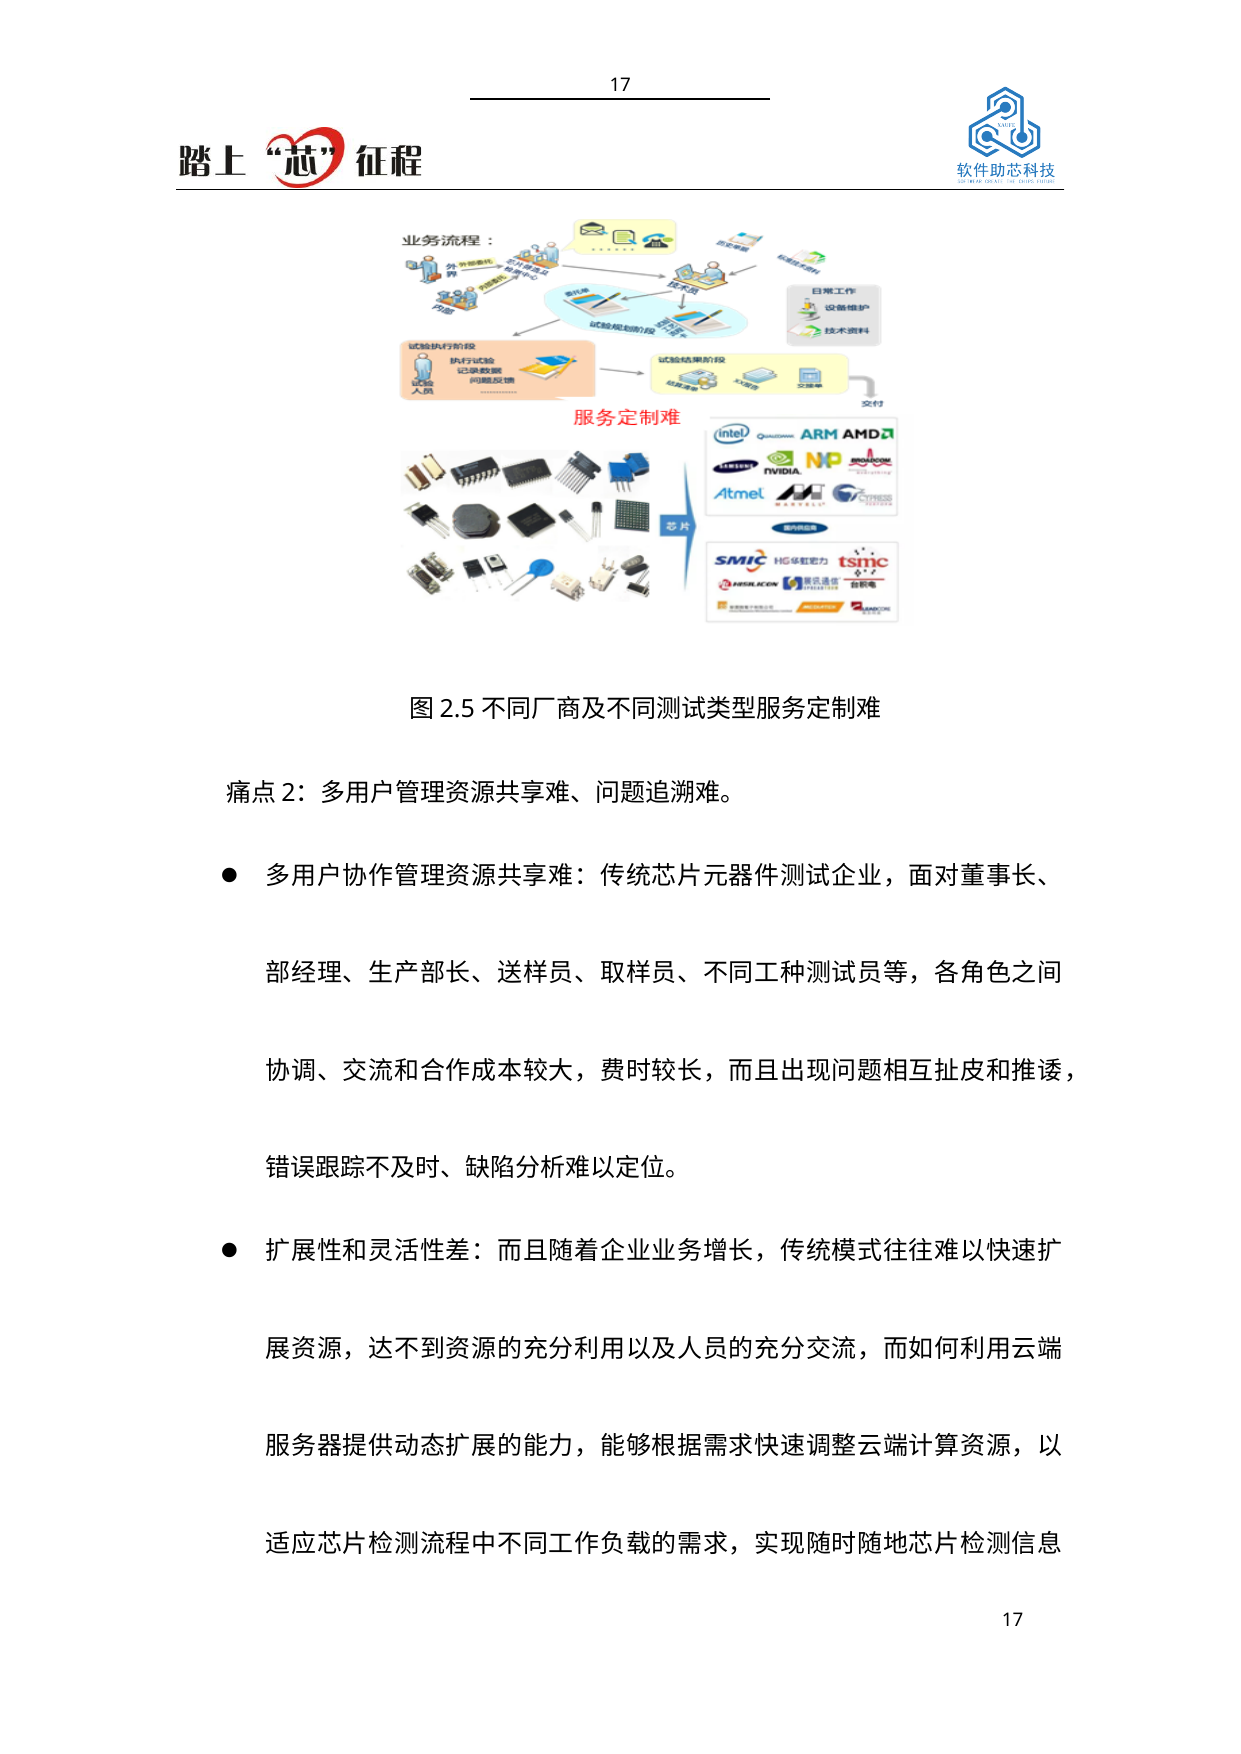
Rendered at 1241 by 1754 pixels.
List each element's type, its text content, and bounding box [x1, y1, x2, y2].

picture [178, 127, 422, 188]
list 多用户协作管理资源共享难：传统芯片元器件测试企业，面对董事长、部经理、生产部长、送样员、取样员、不同工种测试员等，各角色之间协调、交流和合作成本较大，费时较长，而且出现问题相互扯皮和推诿，错误跟踪不及时、缺陷分析难以定位。 [220, 841, 1064, 1198]
picture [370, 204, 914, 632]
text 痛点2：多用户管理资源共享难、问题追溯难。 [176, 758, 1064, 823]
text 图2.5 不同厂商及不同测试类型服务定制难 [176, 674, 1064, 739]
picture [945, 83, 1065, 187]
list 扩展性和灵活性差：而且随着企业业务增长，传统模式往往难以快速扩展资源，达不到资源的充分利用以及人员的充分交流，而如何利用云端服务器提供动态扩展的能力，能够根据需求快速调整云端计算资源，以适应芯片检测流程中不同工作负载的需求，实现随时随地芯片检测信息的快速跟踪和传递，是研究和解决的关键问题之一。 [220, 1216, 1064, 1574]
